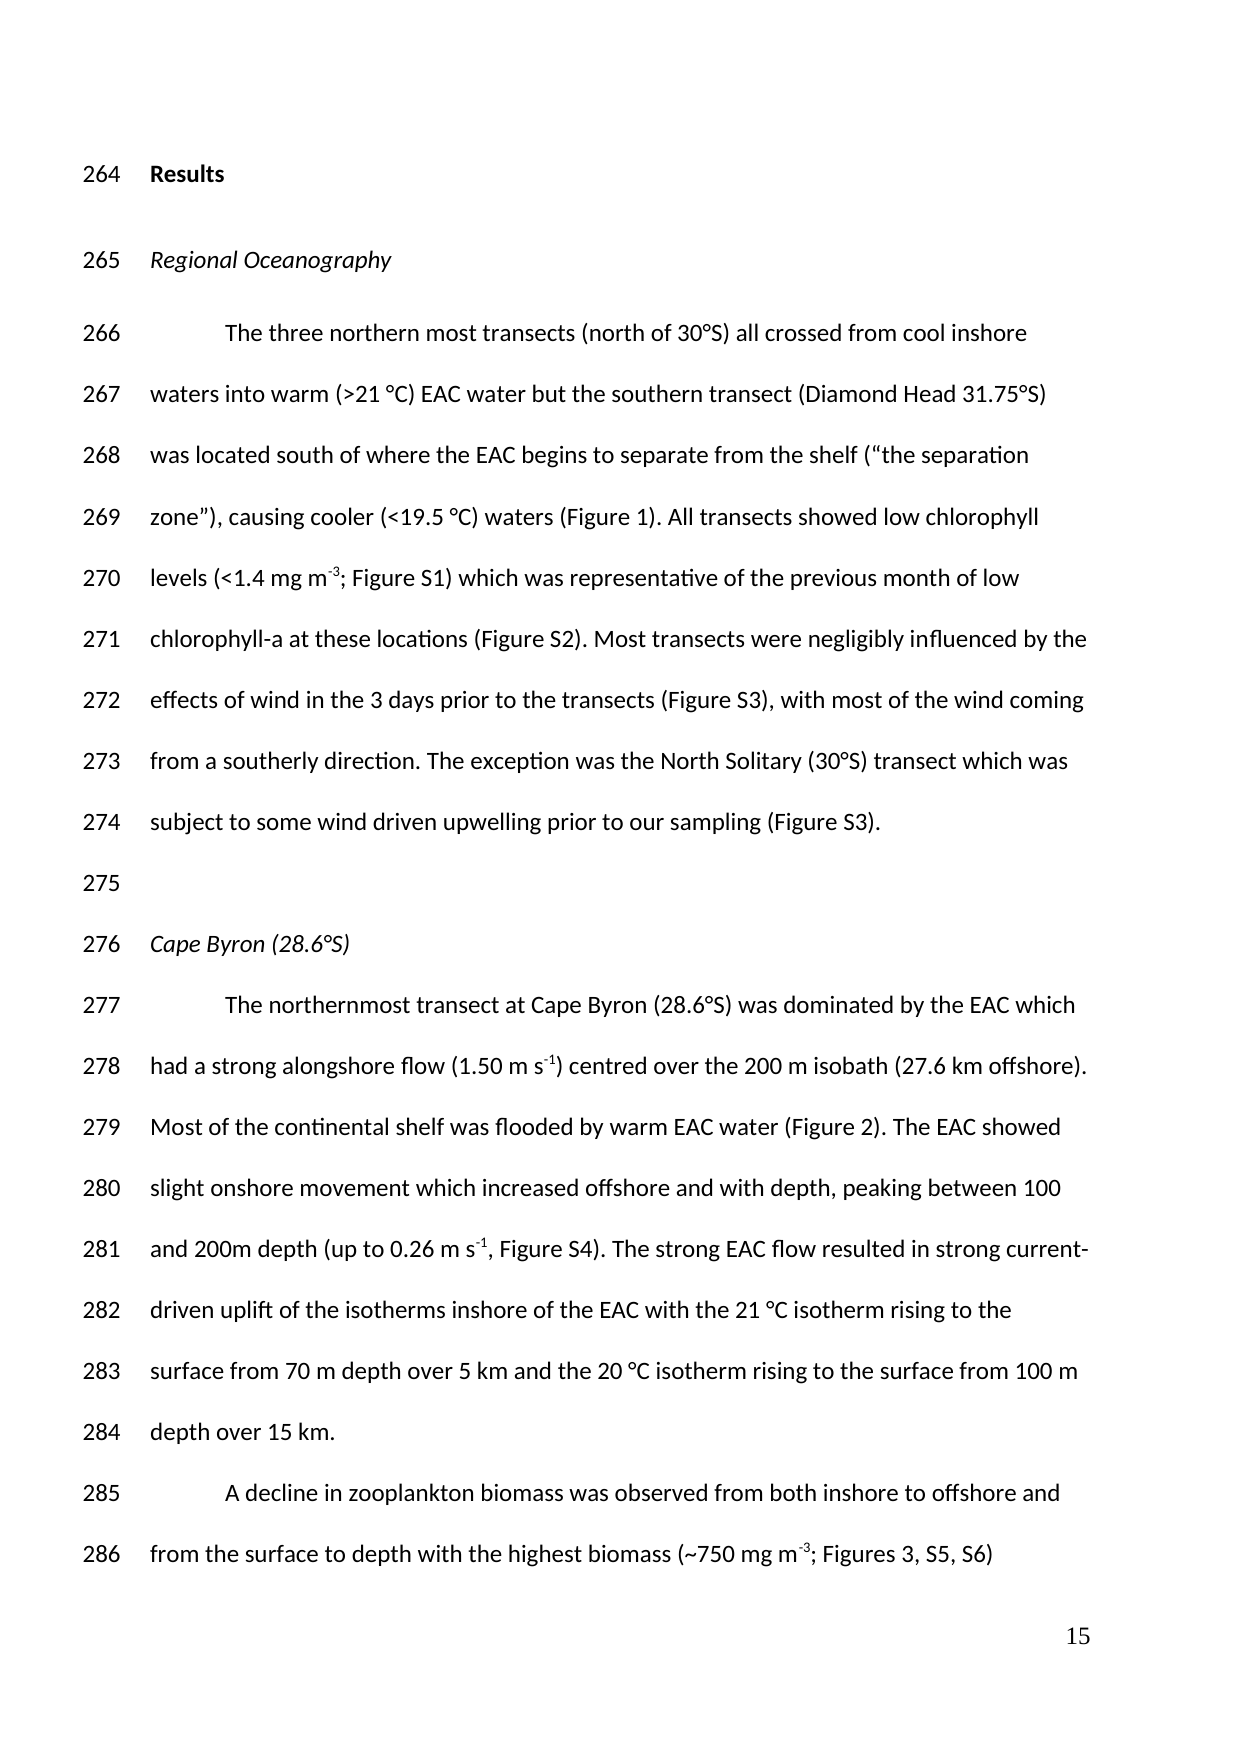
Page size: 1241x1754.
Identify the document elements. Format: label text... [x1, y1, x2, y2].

text Cape Byron (28.6°S) [150, 928, 1090, 958]
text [150, 1477, 1090, 1569]
text The northernmost transect at Cape Byron (28.6°S) was dominated by the EAC which had a strong alongshore flow (1.50 m s-1) centred over the 200 m isobath (27.6 km offshore). Most of the continental shelf was flooded by warm EAC water (Figure 2). The EAC showed slight onshore movement which increased offshore and with depth, peaking between 100 and 200m depth (up to 0.26 m s-1, Figure S4). The strong EAC flow resulted in strong current-driven uplift of the isotherms inshore of the EAC with the 21 °C isotherm rising to the surface from 70 m depth over 5 km and the 20 °C isotherm rising to the surface from 100 m depth over 15 km. [150, 989, 1090, 1447]
subtitle Results [150, 158, 1090, 188]
text The three northern most transects (north of 30°S) all crossed from cool inshore waters into warm (>21 °C) EAC water but the southern transect (Diamond Head 31.75°S) was located south of where the EAC begins to separate from the shelf (“the separation zone”), causing cooler (<19.5 °C) waters (Figure 1). All transects showed low chlorophyll levels (<1.4 mg m-3; Figure S1) which was representative of the previous month of low chlorophyll-a at these locations (Figure S2). Most transects were negligibly influenced by the effects of wind in the 3 days prior to the transects (Figure S3), with most of the wind coming from a southerly direction. The exception was the North Solitary (30°S) transect which was subject to some wind driven upwelling prior to our sampling (Figure S3). [150, 317, 1090, 836]
subtitle Regional Oceanography [150, 244, 1090, 274]
